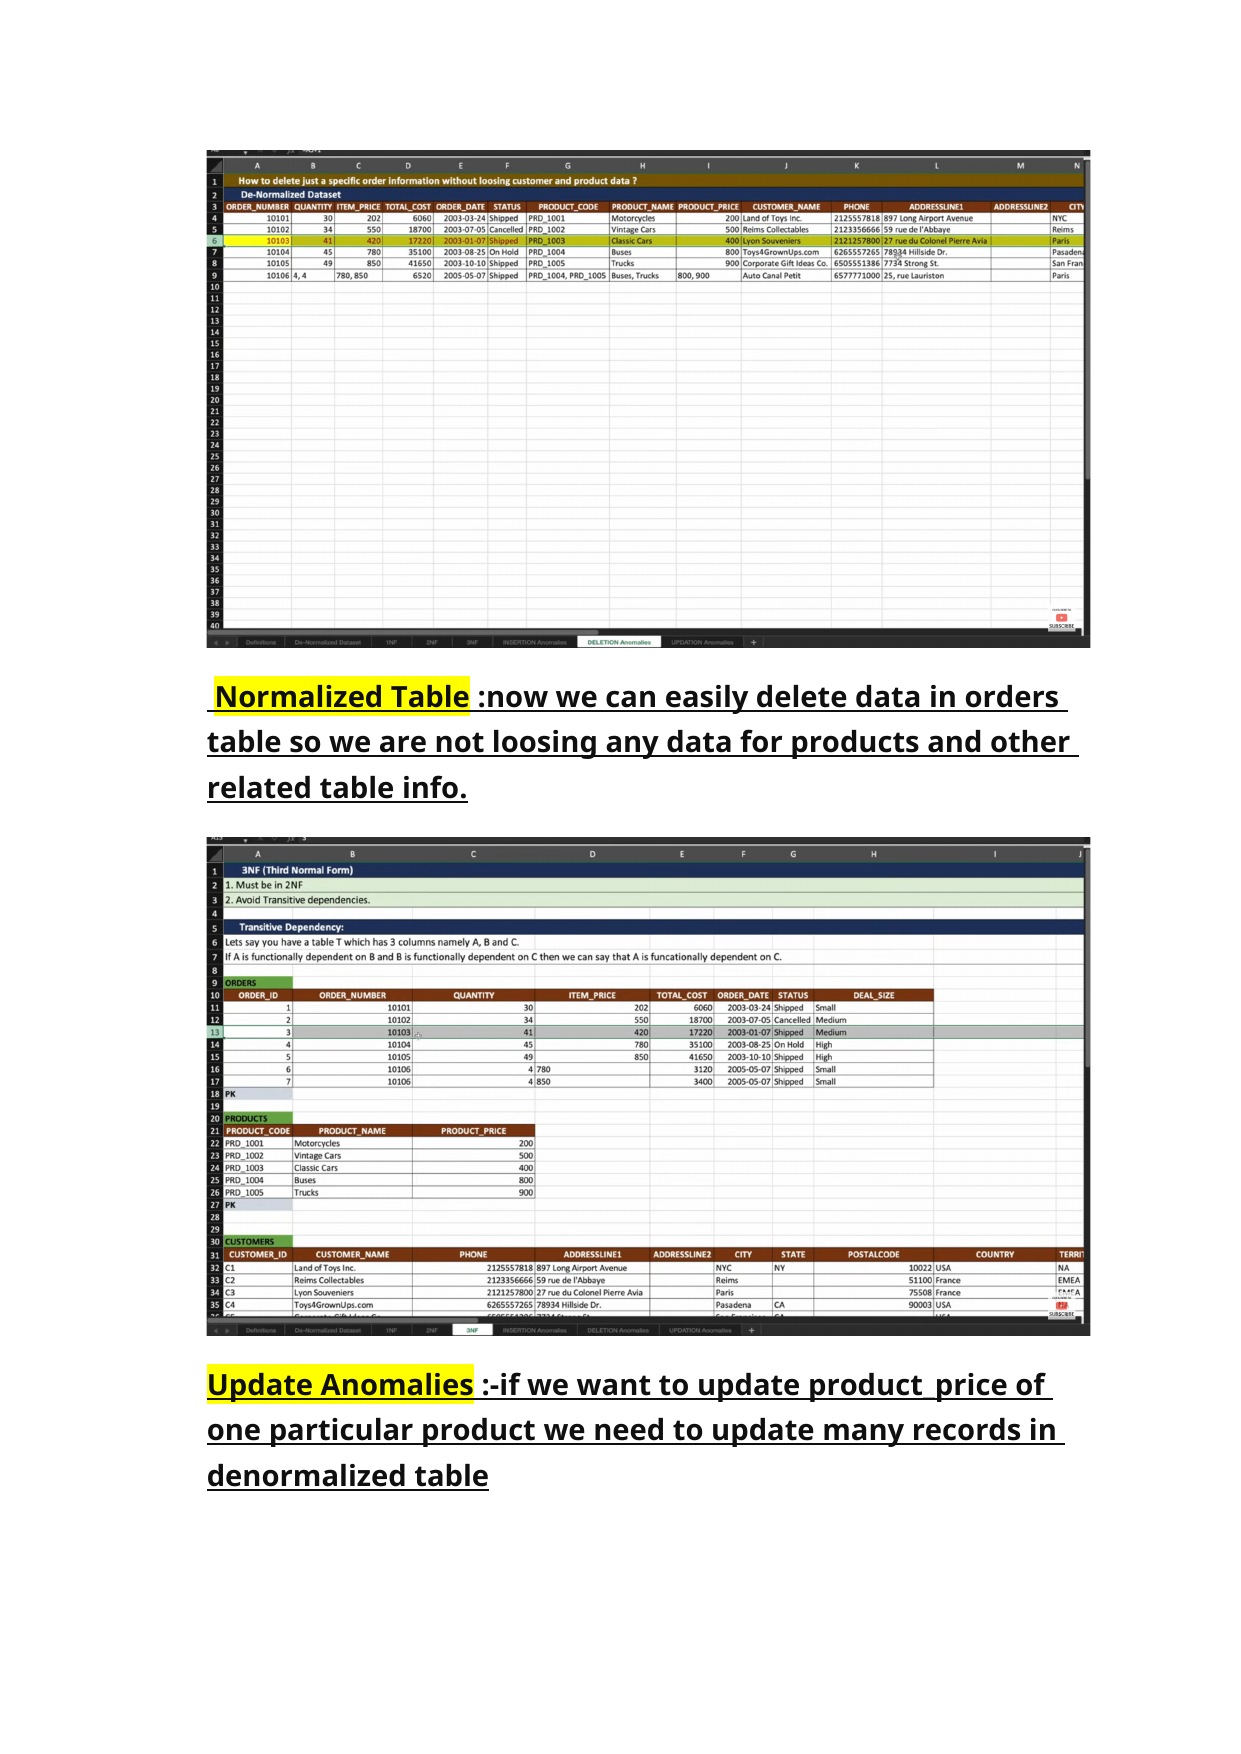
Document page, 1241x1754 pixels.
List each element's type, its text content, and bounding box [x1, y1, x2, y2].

picture [206, 150, 1091, 648]
text Normalized Table :now we can easily delete data in orders table so we are not loosing any data for products and other related table info. [207, 676, 1090, 807]
picture [206, 837, 1091, 1336]
text Update Anomalies :-if we want to update product_price of one particular product we need to update many records in denormalized table [207, 1364, 1090, 1495]
